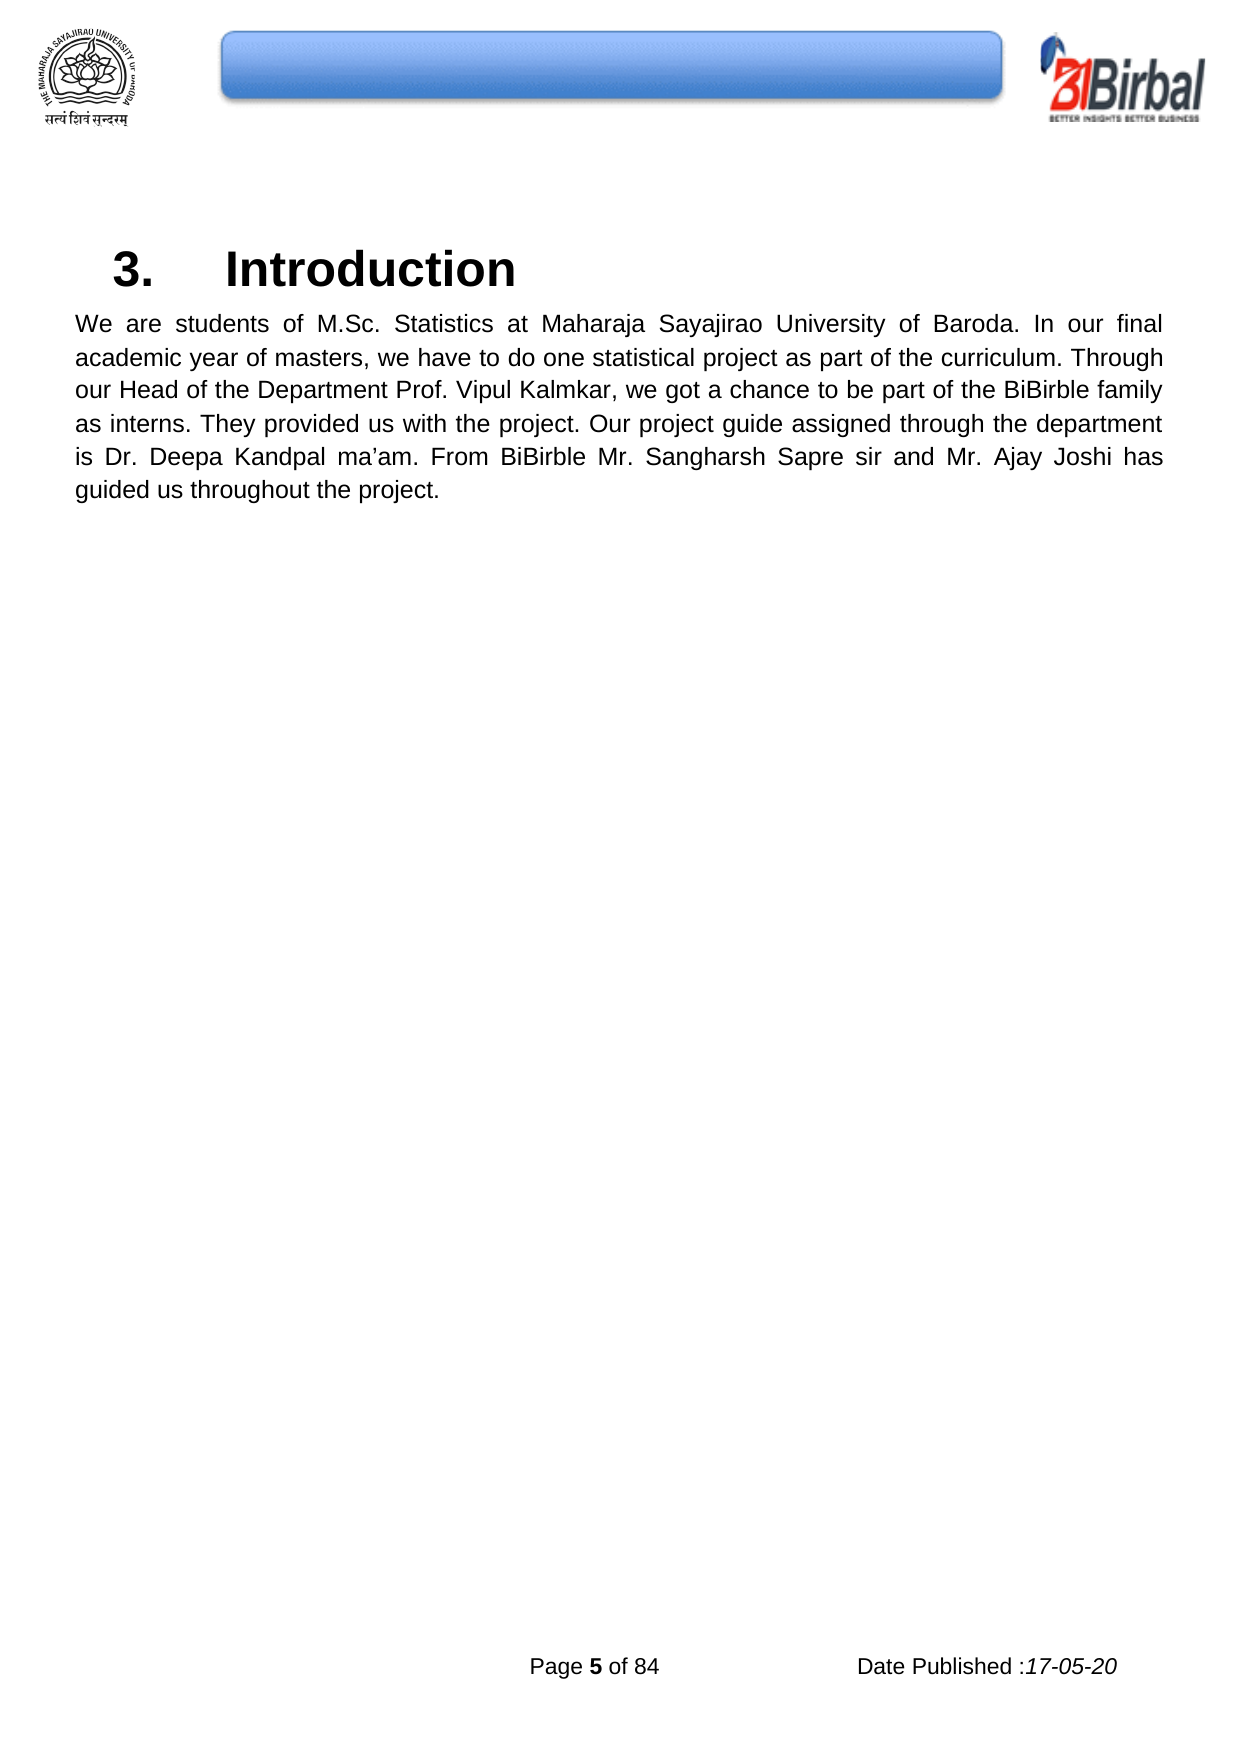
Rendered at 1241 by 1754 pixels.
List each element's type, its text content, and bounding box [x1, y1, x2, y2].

subtitle Introduction [112, 239, 1165, 297]
text We are students of M.Sc. Statistics at Maharaja Sayajirao University of Baroda. In our final academic year of masters, we have to do one statistical project as part of the curriculum. Through our Head of the Department Prof. Vipul Kalmkar, we got a chance to be part of the BiBirble family as interns. They provided us with the project. Our project guide assigned through the department is Dr. Deepa Kandpal ma’am. From BiBirble Mr. Sangharsh Sapre sir and Mr. Ajay Joshi has guided us throughout the project. [75, 309, 1165, 503]
picture [37, 28, 135, 126]
picture [1040, 32, 1205, 122]
picture [213, 28, 1011, 110]
